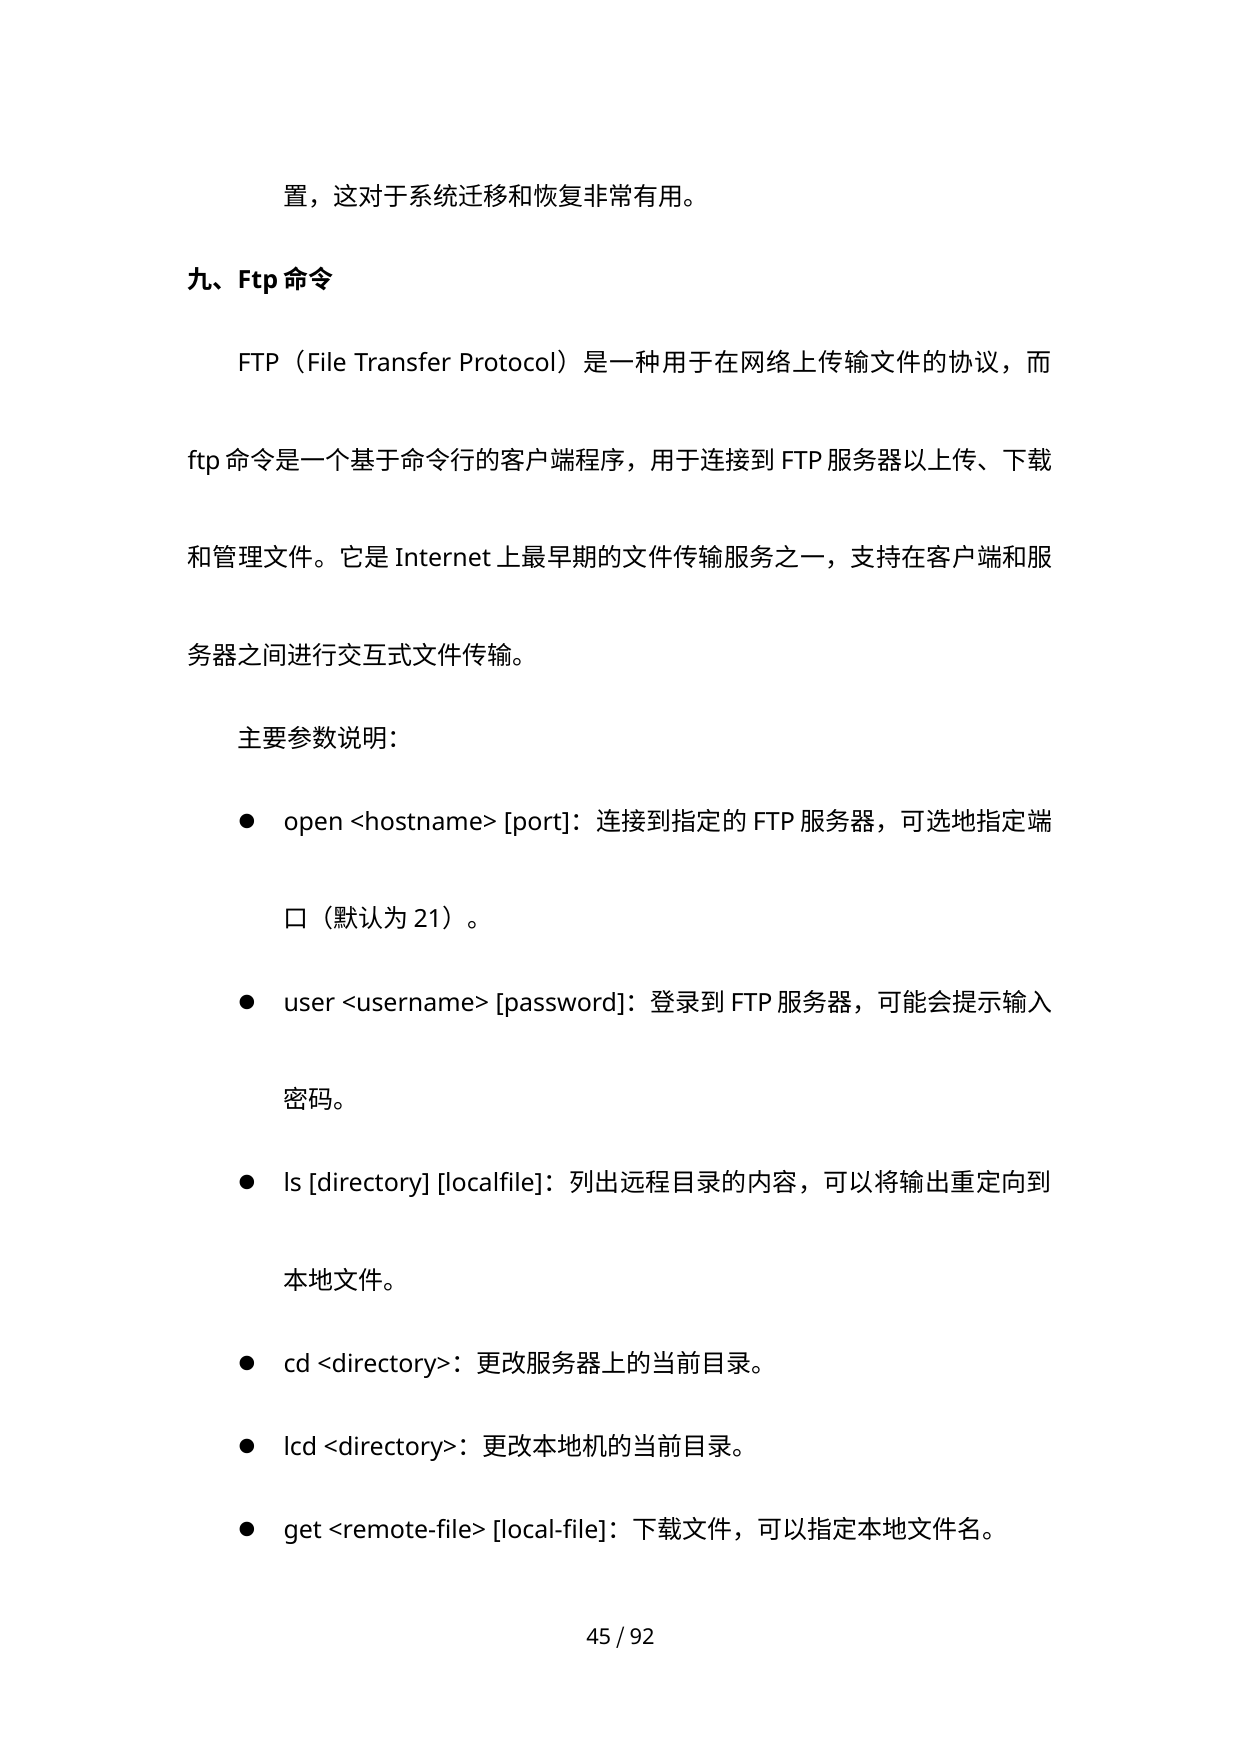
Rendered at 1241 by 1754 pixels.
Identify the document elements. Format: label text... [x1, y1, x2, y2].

text 九、Ftp命令 [187, 245, 1053, 310]
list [237, 162, 1053, 227]
text 主要参数说明： [187, 704, 1053, 769]
list user <username> [password]：登录到FTP服务器，可能会提示输入密码。 [237, 968, 1053, 1130]
list cd <directory>：更改服务器上的当前目录。 [237, 1329, 1053, 1394]
list open <hostname> [port]：连接到指定的FTP服务器，可选地指定端口（默认为21）。 [237, 787, 1053, 949]
list get <remote-file> [local-file]：下载文件，可以指定本地文件名。 [237, 1495, 1053, 1560]
text FTP（File Transfer Protocol）是一种用于在网络上传输文件的协议，而ftp命令是一个基于命令行的客户端程序，用于连接到FTP服务器以上传、下载和管理文件。它是Internet上最早期的文件传输服务之一，支持在客户端和服务器之间进行交互式文件传输。 [187, 328, 1053, 686]
list ls [directory] [localfile]：列出远程目录的内容，可以将输出重定向到本地文件。 [237, 1148, 1053, 1311]
list lcd <directory>：更改本地机的当前目录。 [237, 1412, 1053, 1477]
